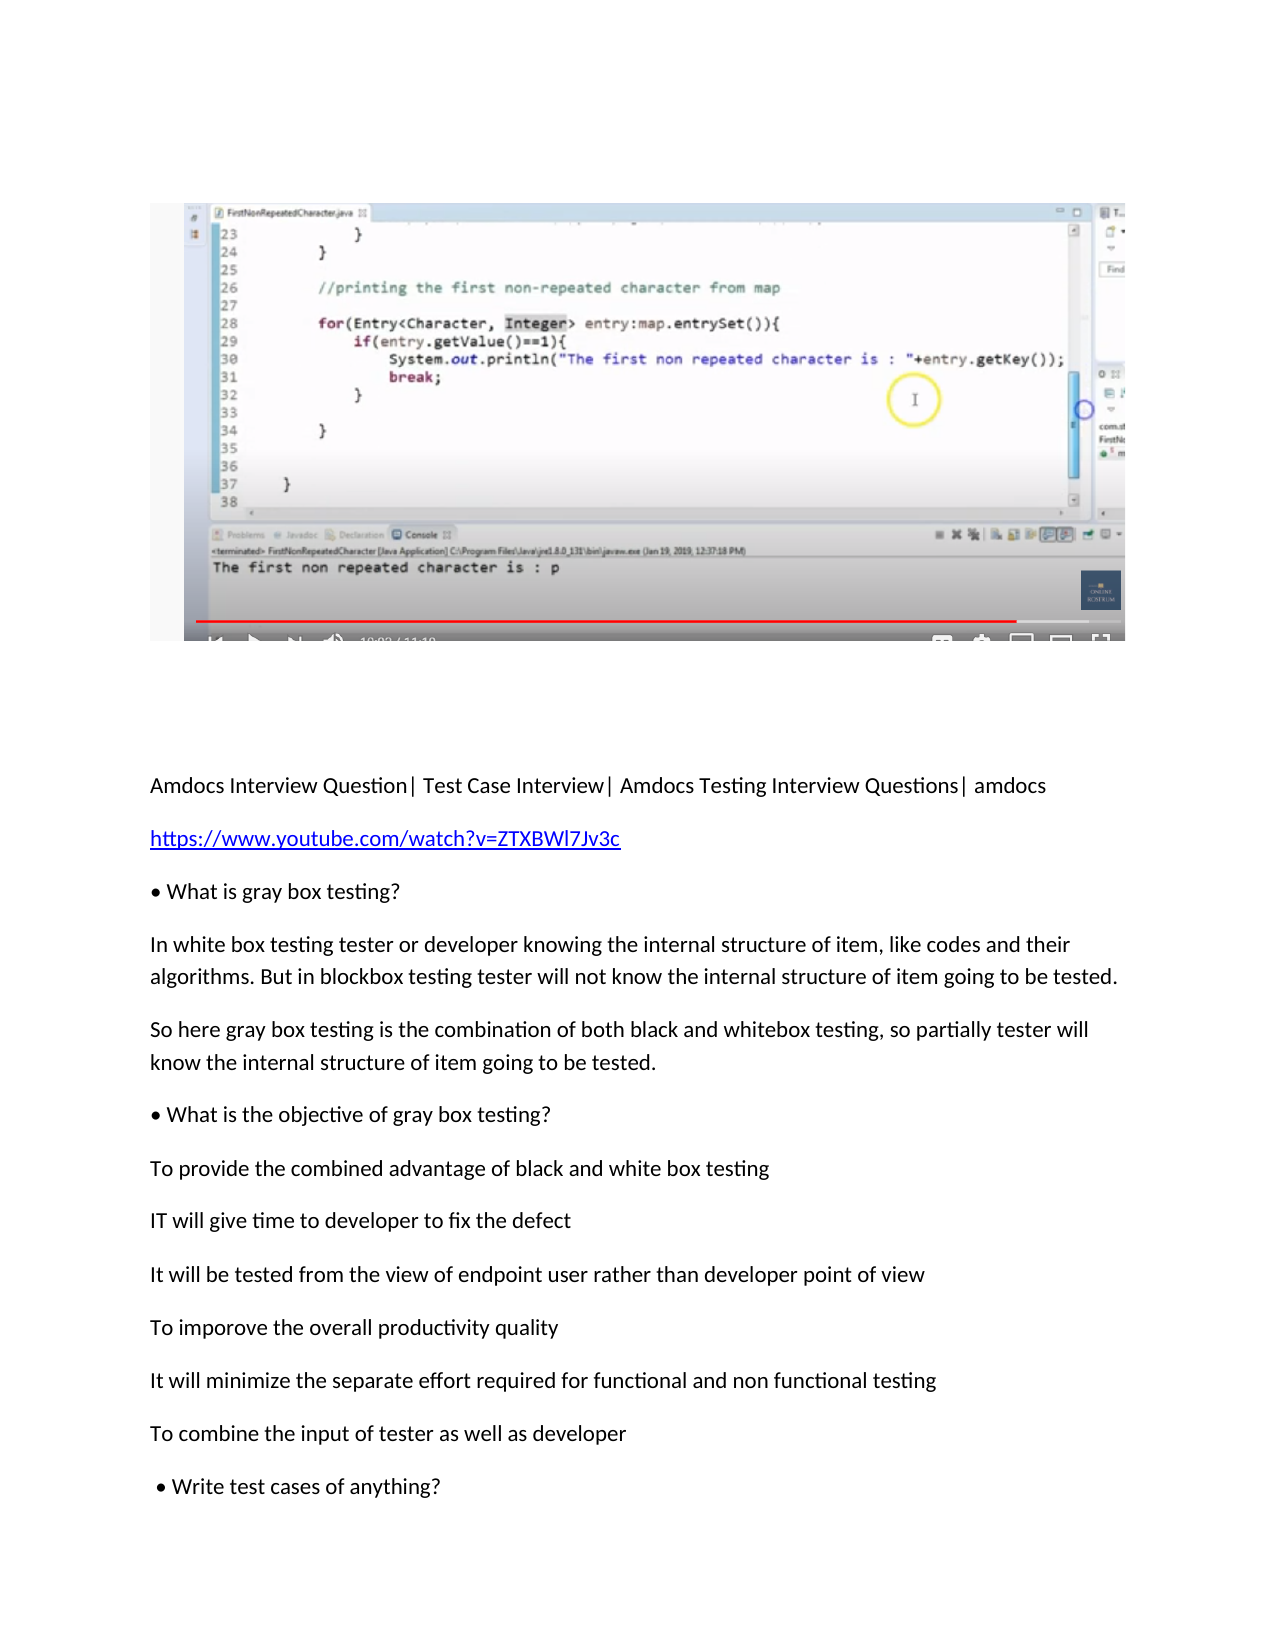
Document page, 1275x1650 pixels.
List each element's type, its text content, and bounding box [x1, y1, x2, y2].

text In white box testing tester or developer knowing the internal structure of item, like codes and their algorithms. But in blockbox testing tester will not know the internal structure of item going to be tested. [150, 930, 1125, 990]
text • What is gray box testing? [150, 877, 1125, 905]
text It will be tested from the view of endpoint user rather than developer point of view [150, 1260, 1125, 1288]
text https://www.youtube.com/watch?v=ZTXBWl7Jv3c [150, 824, 1125, 852]
text It will minimize the separate effort required for functional and non functional testing [150, 1366, 1125, 1394]
text • What is the objective of gray box testing? [150, 1101, 1125, 1129]
picture [150, 203, 1125, 641]
text IT will give time to developer to fix the defect [150, 1207, 1125, 1235]
text So here gray box testing is the combination of both black and whitebox testing, so partially tester will know the internal structure of item going to be tested. [150, 1015, 1125, 1076]
text • Write test cases of anything? [150, 1472, 1125, 1500]
text To imporove the overall productivity quality [150, 1313, 1125, 1341]
text To provide the combined advantage of black and white box testing [150, 1154, 1125, 1182]
text Amdocs Interview Question| Test Case Interview| Amdocs Testing Interview Questions| amdocs [150, 771, 1125, 799]
text To combine the input of tester as well as developer [150, 1419, 1125, 1447]
